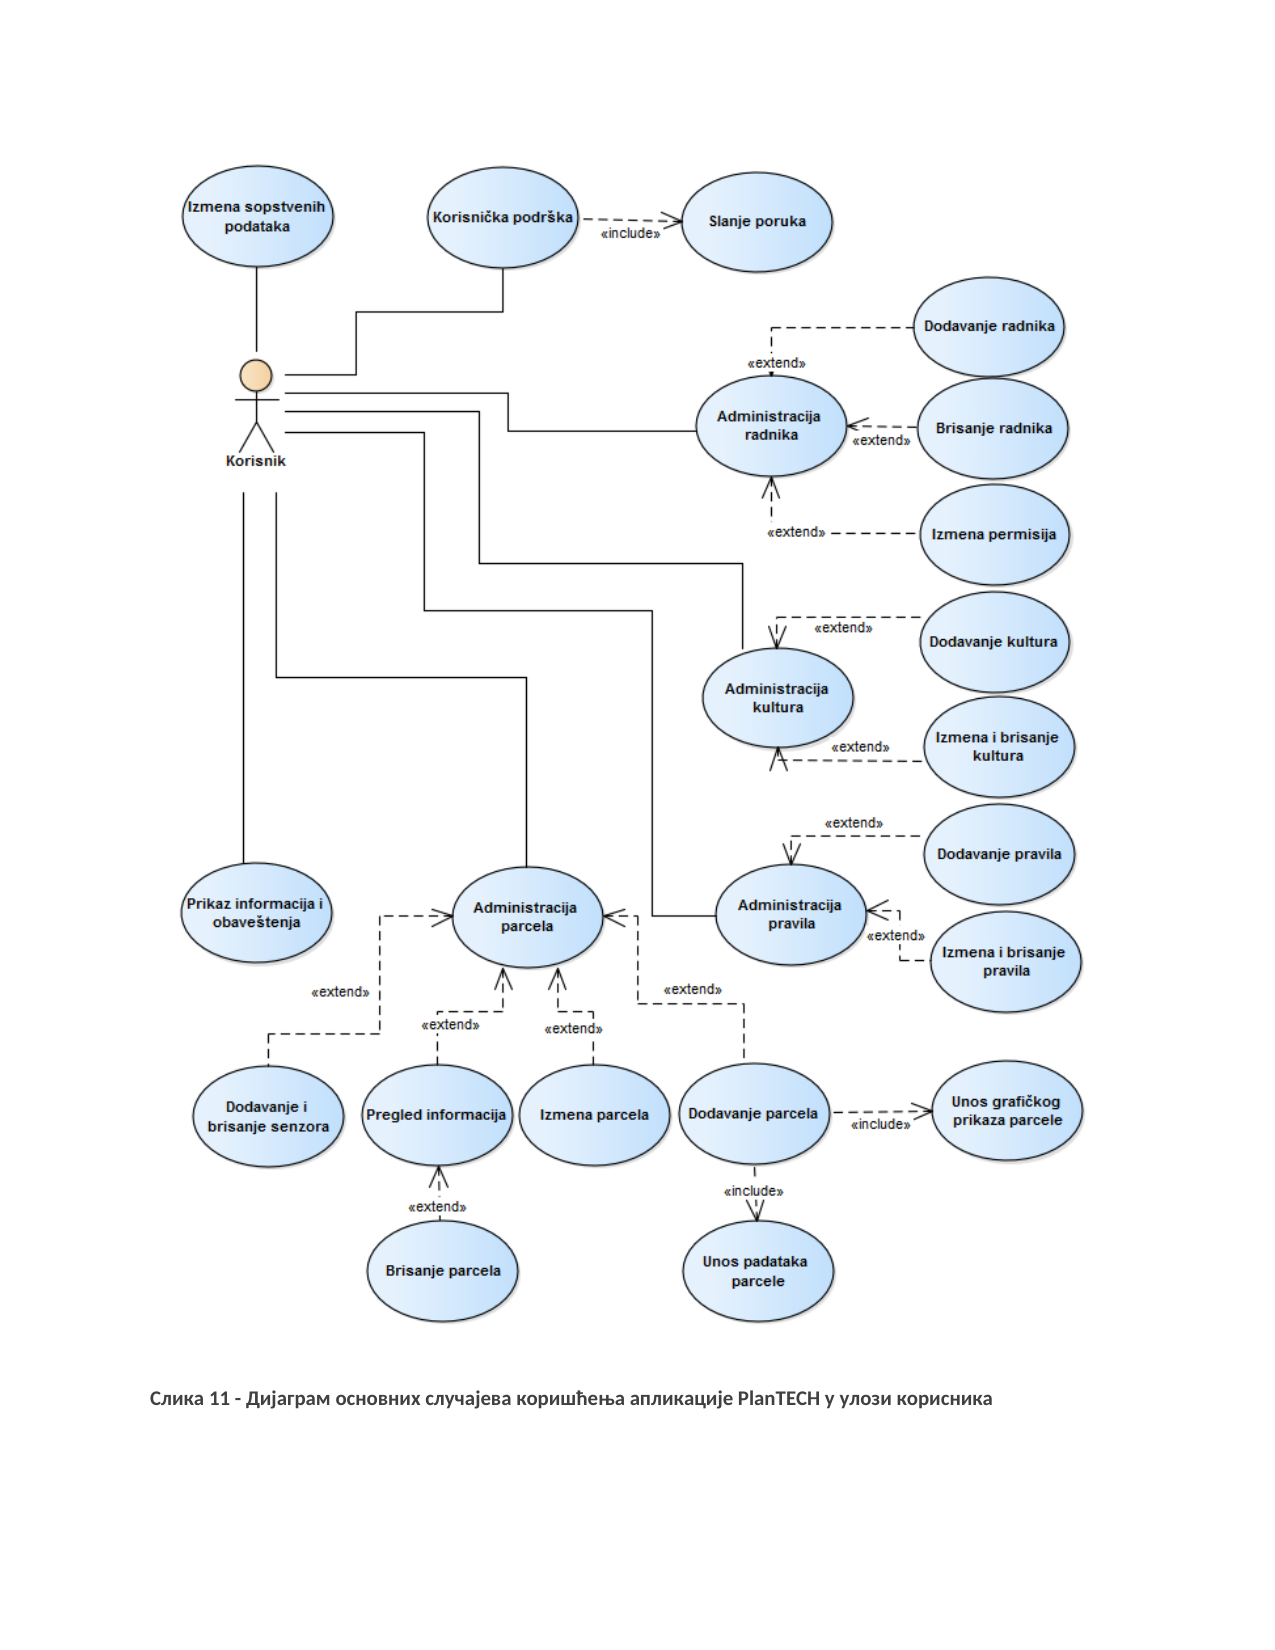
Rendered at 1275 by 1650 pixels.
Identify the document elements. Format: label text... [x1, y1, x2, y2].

picture [150, 150, 1125, 1361]
